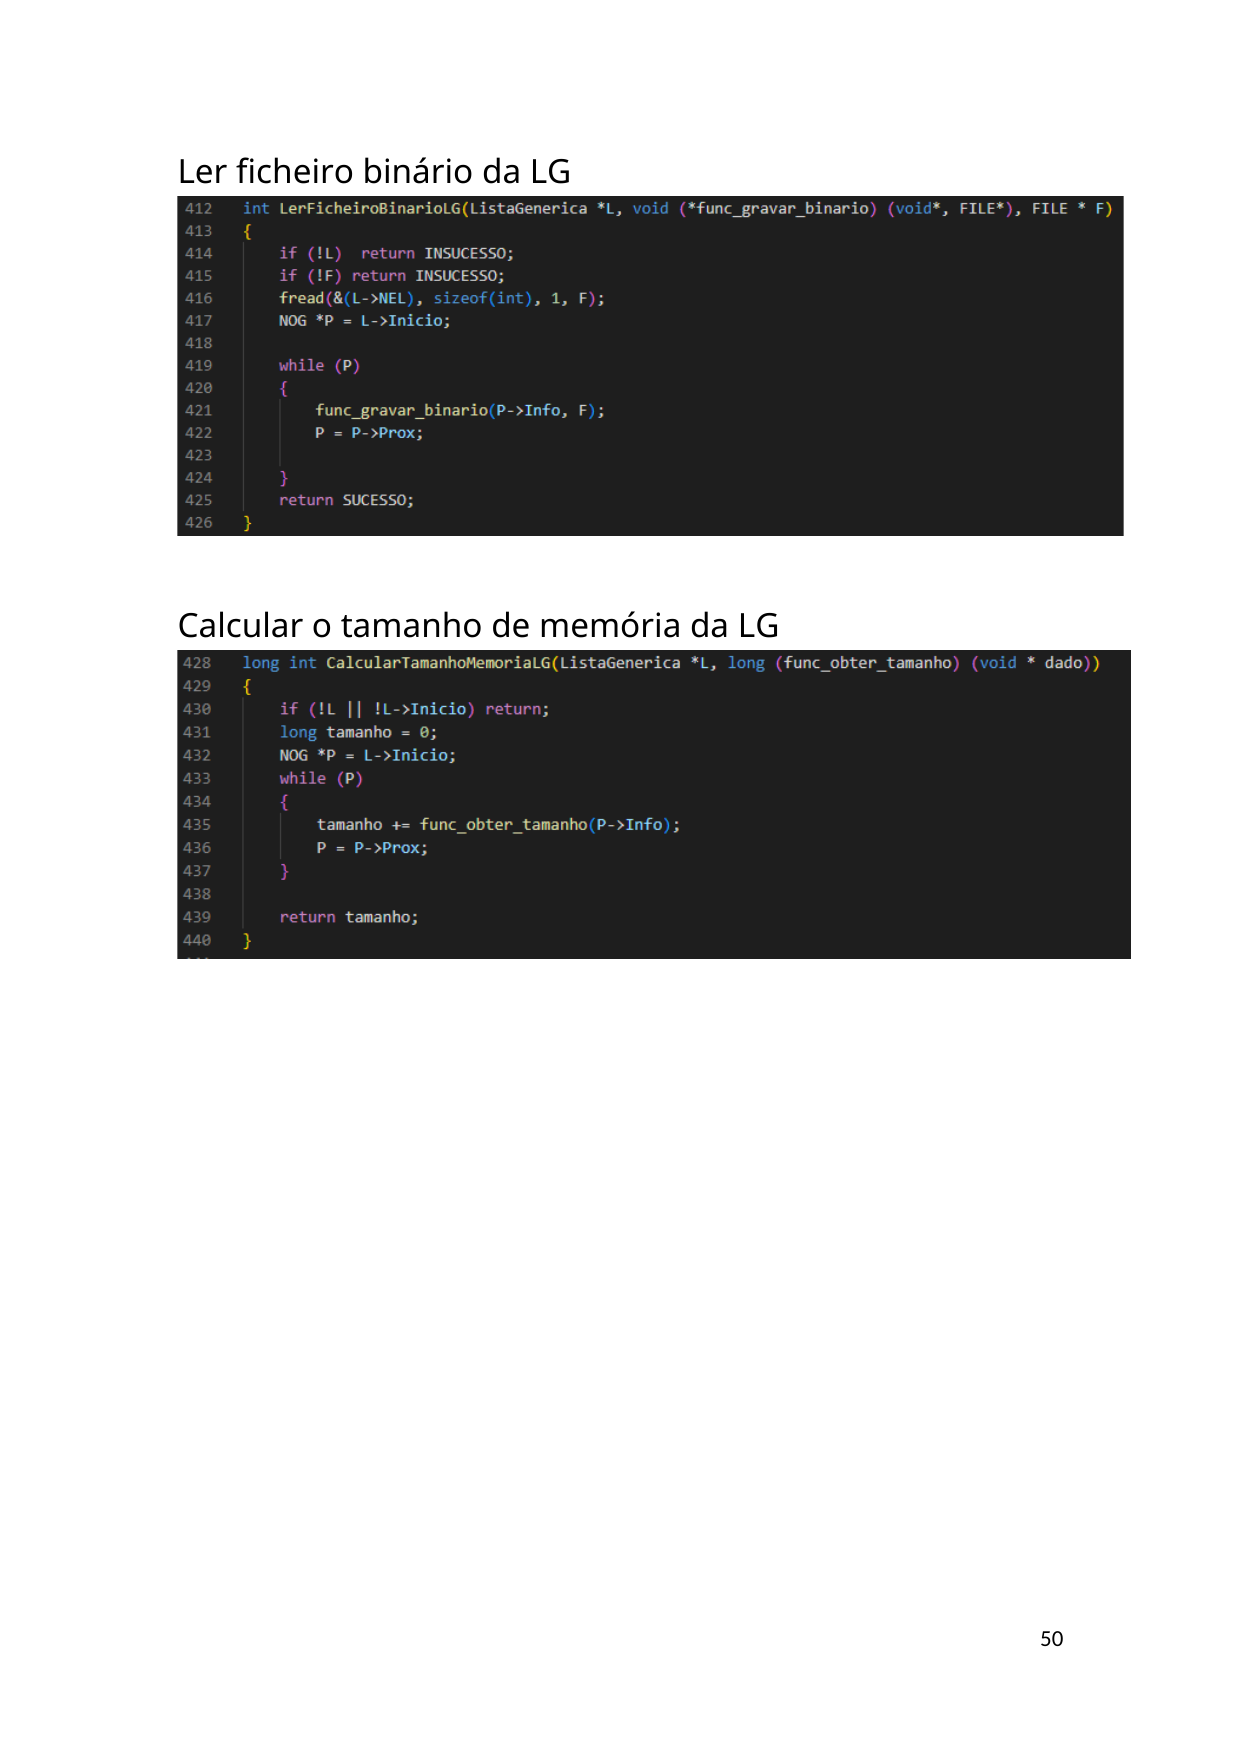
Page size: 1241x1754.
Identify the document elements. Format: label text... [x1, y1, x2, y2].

subtitle Ler ficheiro binário da LG [177, 148, 1063, 193]
picture [177, 650, 1131, 959]
picture [177, 196, 1124, 536]
subtitle Calcular o tamanho de memória da LG [177, 601, 1063, 647]
